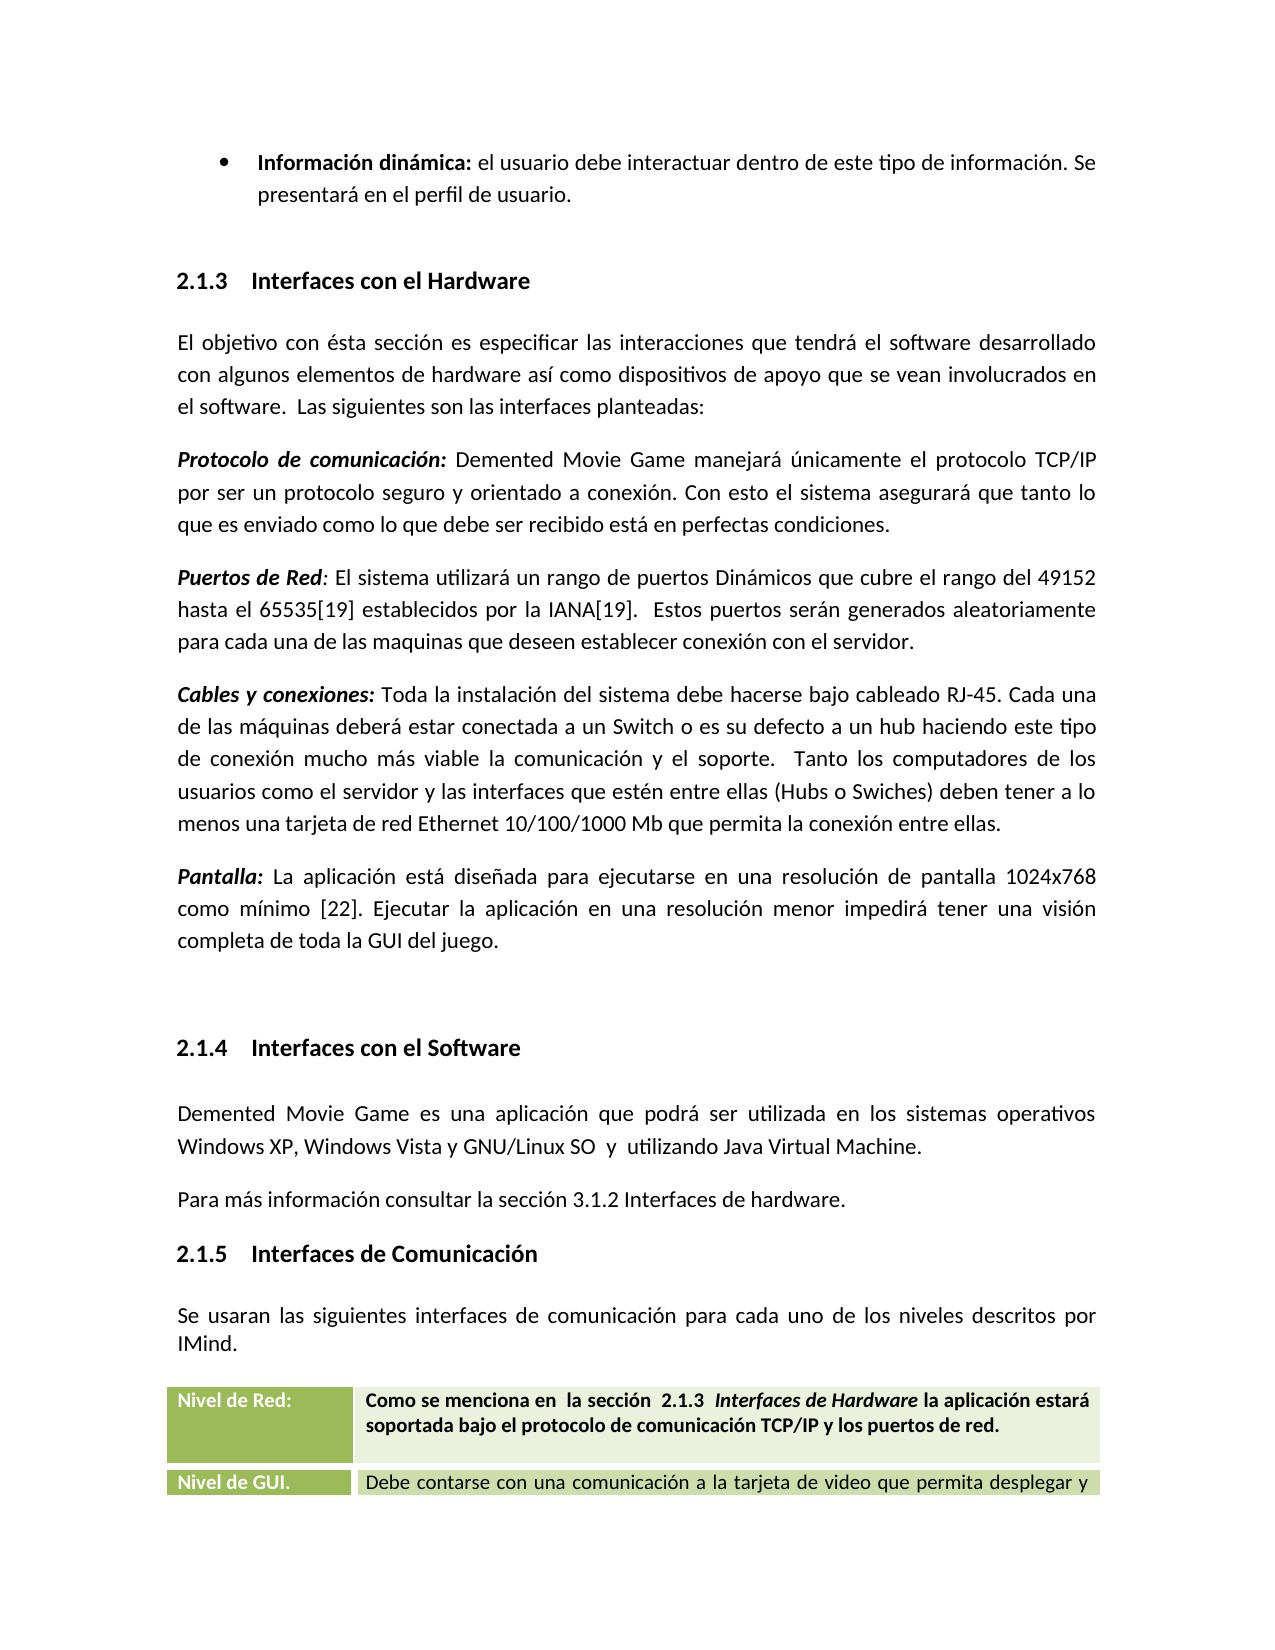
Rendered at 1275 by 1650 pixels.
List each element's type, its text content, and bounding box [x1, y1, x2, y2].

table_header Como se menciona en la sección 2.1.3 Interfaces de Hardware la aplicación estará soportada bajo el protocolo de comunicación TCP/IP y los puertos de red. [355, 1387, 1100, 1463]
table_header Nivel de Red: [167, 1387, 353, 1463]
text Puertos de Red: El sistema utilizará un rango de puertos Dinámicos que cubre el rango del 49152 hasta el 65535[19] establecidos por la IANA[19]. Estos puertos serán generados aleatoriamente para cada una de las maquinas que deseen establecer conexión con el servidor. [177, 563, 1098, 655]
subtitle Interfaces con el Hardware [176, 265, 1098, 296]
text Protocolo de comunicación: Demented Movie Game manejará únicamente el protocolo TCP/IP por ser un protocolo seguro y orientado a conexión. Con esto el sistema asegurará que tanto lo que es enviado como lo que debe ser recibido está en perfectas condiciones. [177, 445, 1098, 538]
text Pantalla: La aplicación está diseñada para ejecutarse en una resolución de pantalla 1024x768 como mínimo [22]. Ejecutar la aplicación en una resolución menor impedirá tener una visión completa de toda la GUI del juego. [177, 862, 1098, 954]
text Para más información consultar la sección 3.1.2 Interfaces de hardware. [177, 1185, 1098, 1213]
subtitle Interfaces de Comunicación [176, 1238, 1098, 1268]
text Cables y conexiones: Toda la instalación del sistema debe hacerse bajo cableado RJ-45. Cada una de las máquinas deberá estar conectada a un Switch o es su defecto a un hub haciendo este tipo de conexión mucho más viable la comunicación y el soporte. Tanto los computadores de los usuarios como el servidor y las interfaces que estén entre ellas (Hubs o Swiches) deben tener a lo menos una tarjeta de red Ethernet 10/100/1000 Mb que permita la conexión entre ellas. [177, 680, 1098, 837]
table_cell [358, 1470, 1100, 1495]
text El objetivo con ésta sección es especificar las interacciones que tendrá el software desarrollado con algunos elementos de hardware así como dispositivos de apoyo que se vean involucrados en el software. Las siguientes son las interfaces planteadas: [177, 328, 1098, 420]
subtitle Interfaces con el Software [176, 1032, 1098, 1063]
table_cell Nivel de GUI. [167, 1470, 351, 1495]
text Demented Movie Game es una aplicación que podrá ser utilizada en los sistemas operativos Windows XP, Windows Vista y GNU/Linux SO y utilizando Java Virtual Machine. [177, 1099, 1098, 1160]
list Información dinámica: el usuario debe interactuar dentro de este tipo de información. Se presentará en el perfil de usuario. [220, 148, 1098, 208]
text Se usaran las siguientes interfaces de comunicación para cada uno de los niveles descritos por IMind. [177, 1301, 1098, 1357]
